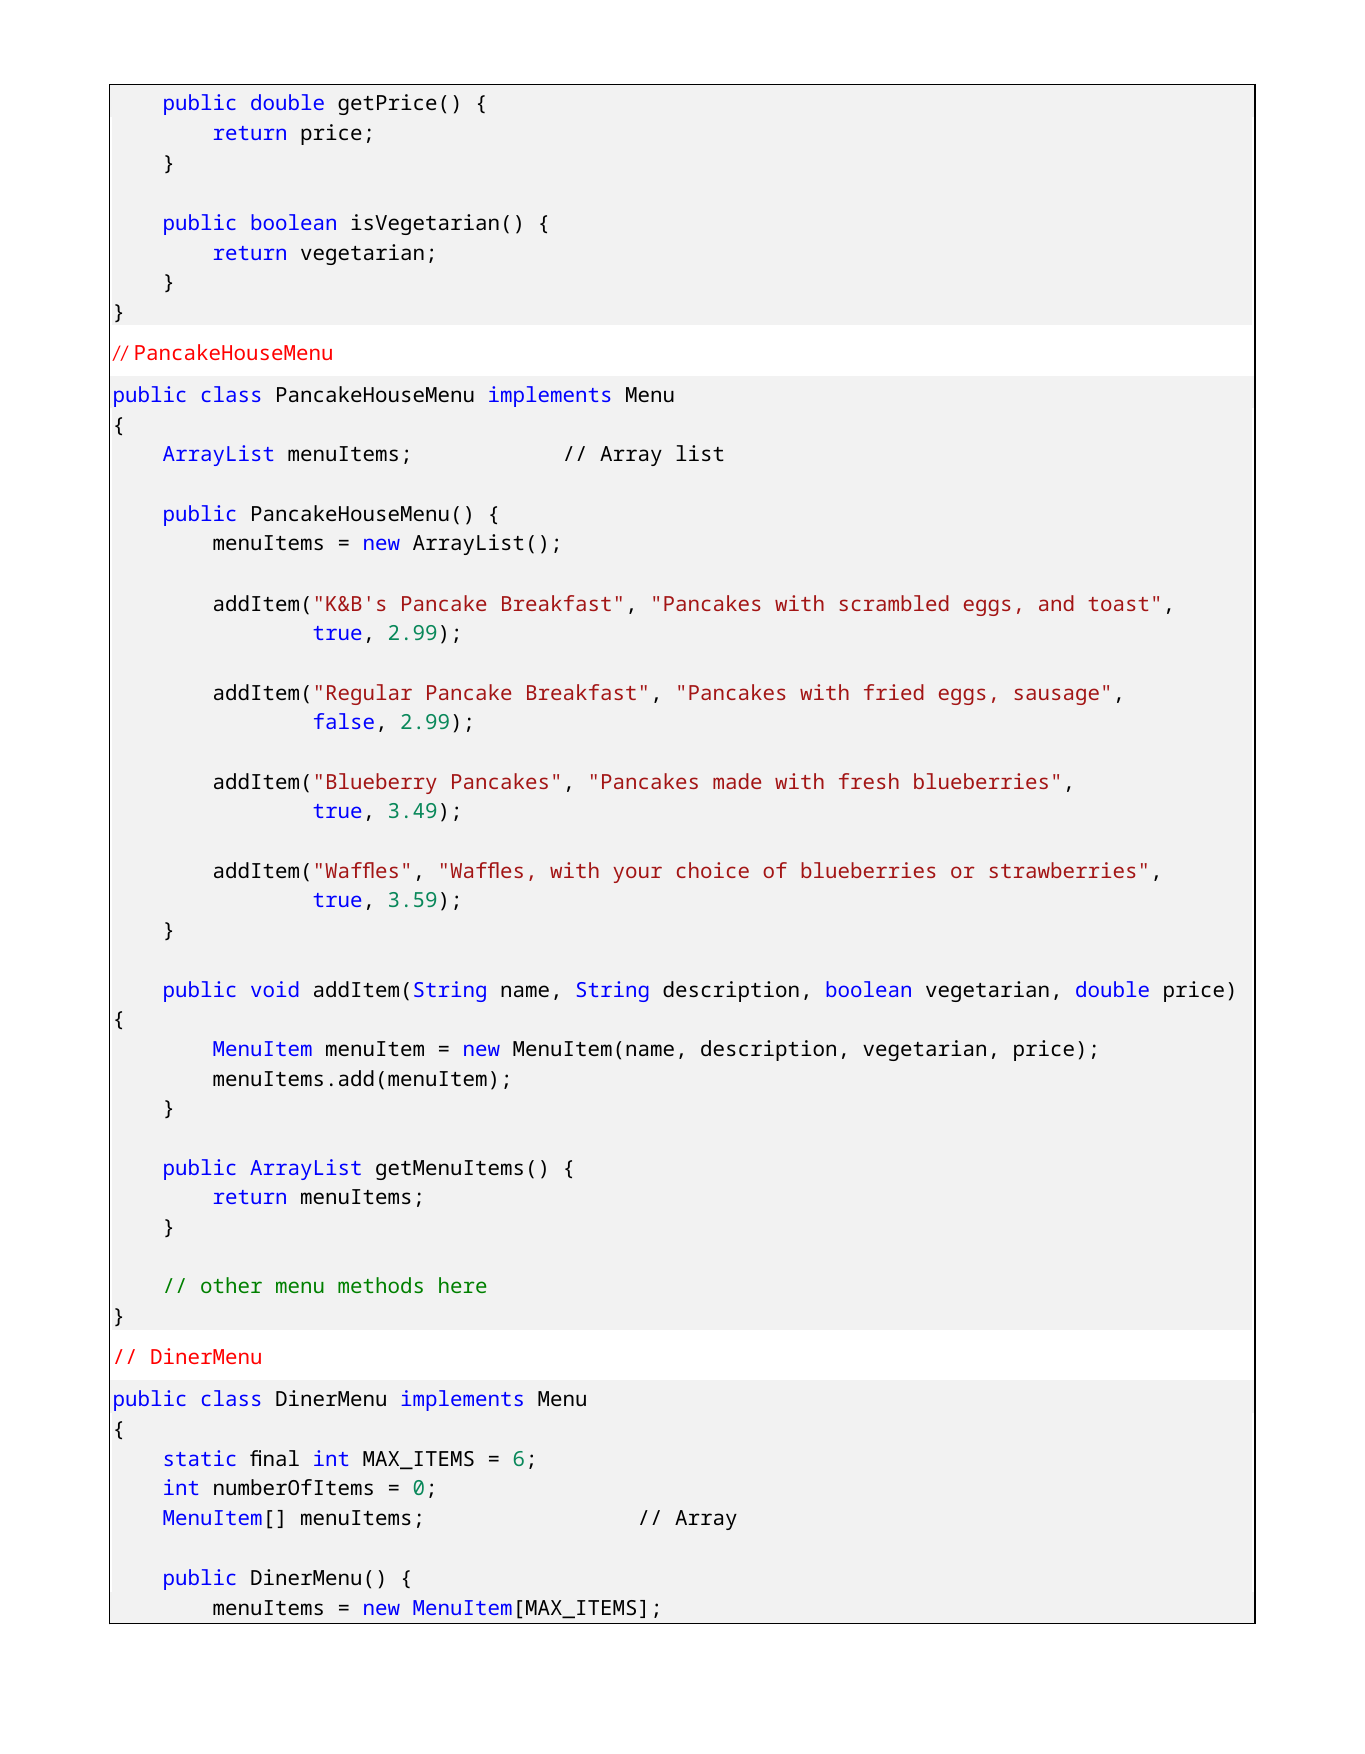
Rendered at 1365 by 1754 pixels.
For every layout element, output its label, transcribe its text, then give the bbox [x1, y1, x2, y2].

text return price; [112, 117, 1252, 146]
text // other menu methods here [112, 1270, 1252, 1300]
text true, 2.99); [112, 617, 1252, 647]
text true, 3.49); [112, 795, 1252, 825]
text return vegetarian; [112, 236, 1252, 266]
text public void addItem(String name, String description, boolean vegetarian, double price) { [112, 973, 1252, 1033]
text static ﬁnal int MAX_ITEMS = 6; [112, 1442, 1252, 1472]
text } [112, 266, 1252, 296]
text } [112, 1300, 1252, 1330]
text // PancakeHouseMenu [110, 335, 1254, 366]
text return menuItems; [112, 1181, 1252, 1211]
text ArrayList menuItems; // Array list [112, 438, 1252, 468]
text public boolean isVegetarian() { [112, 207, 1252, 236]
text menuItems = new ArrayList(); [112, 527, 1252, 557]
text public PancakeHouseMenu() { [112, 498, 1252, 527]
text public ArrayList getMenuItems() { [112, 1152, 1252, 1181]
text public class PancakeHouseMenu implements Menu [110, 376, 1254, 408]
text addItem("Regular Pancake Breakfast", "Pancakes with fried eggs, sausage", [112, 677, 1252, 706]
text addItem("Wafﬂes", "Wafﬂes, with your choice of blueberries or strawberries", [112, 855, 1252, 884]
text addItem("Blueberry Pancakes", "Pancakes made with fresh blueberries", [112, 766, 1252, 795]
text } [112, 296, 1252, 325]
text menuItems.add(menuItem); [112, 1062, 1252, 1092]
text int numberOfItems = 0; [112, 1472, 1252, 1502]
text public DinerMenu() { [112, 1562, 1252, 1589]
text false, 2.99); [112, 706, 1252, 736]
text addItem("K&B's Pancake Breakfast", "Pancakes with scrambled eggs, and toast", [112, 587, 1252, 617]
text menuItems = new MenuItem[MAX_ITEMS]; [110, 1589, 1254, 1623]
text public class DinerMenu implements Menu [110, 1380, 1254, 1413]
text } [112, 1092, 1252, 1122]
text public double getPrice() { [110, 85, 1254, 117]
text MenuItem[] menuItems; // Array [112, 1502, 1252, 1532]
text MenuItem menuItem = new MenuItem(name, description, vegetarian, price); [112, 1033, 1252, 1062]
text } [112, 914, 1252, 944]
text { [112, 408, 1252, 438]
text } [112, 1211, 1252, 1241]
text true, 3.59); [112, 884, 1252, 914]
text } [112, 146, 1252, 176]
text { [112, 1413, 1252, 1442]
text // DinerMenu [110, 1339, 1254, 1371]
